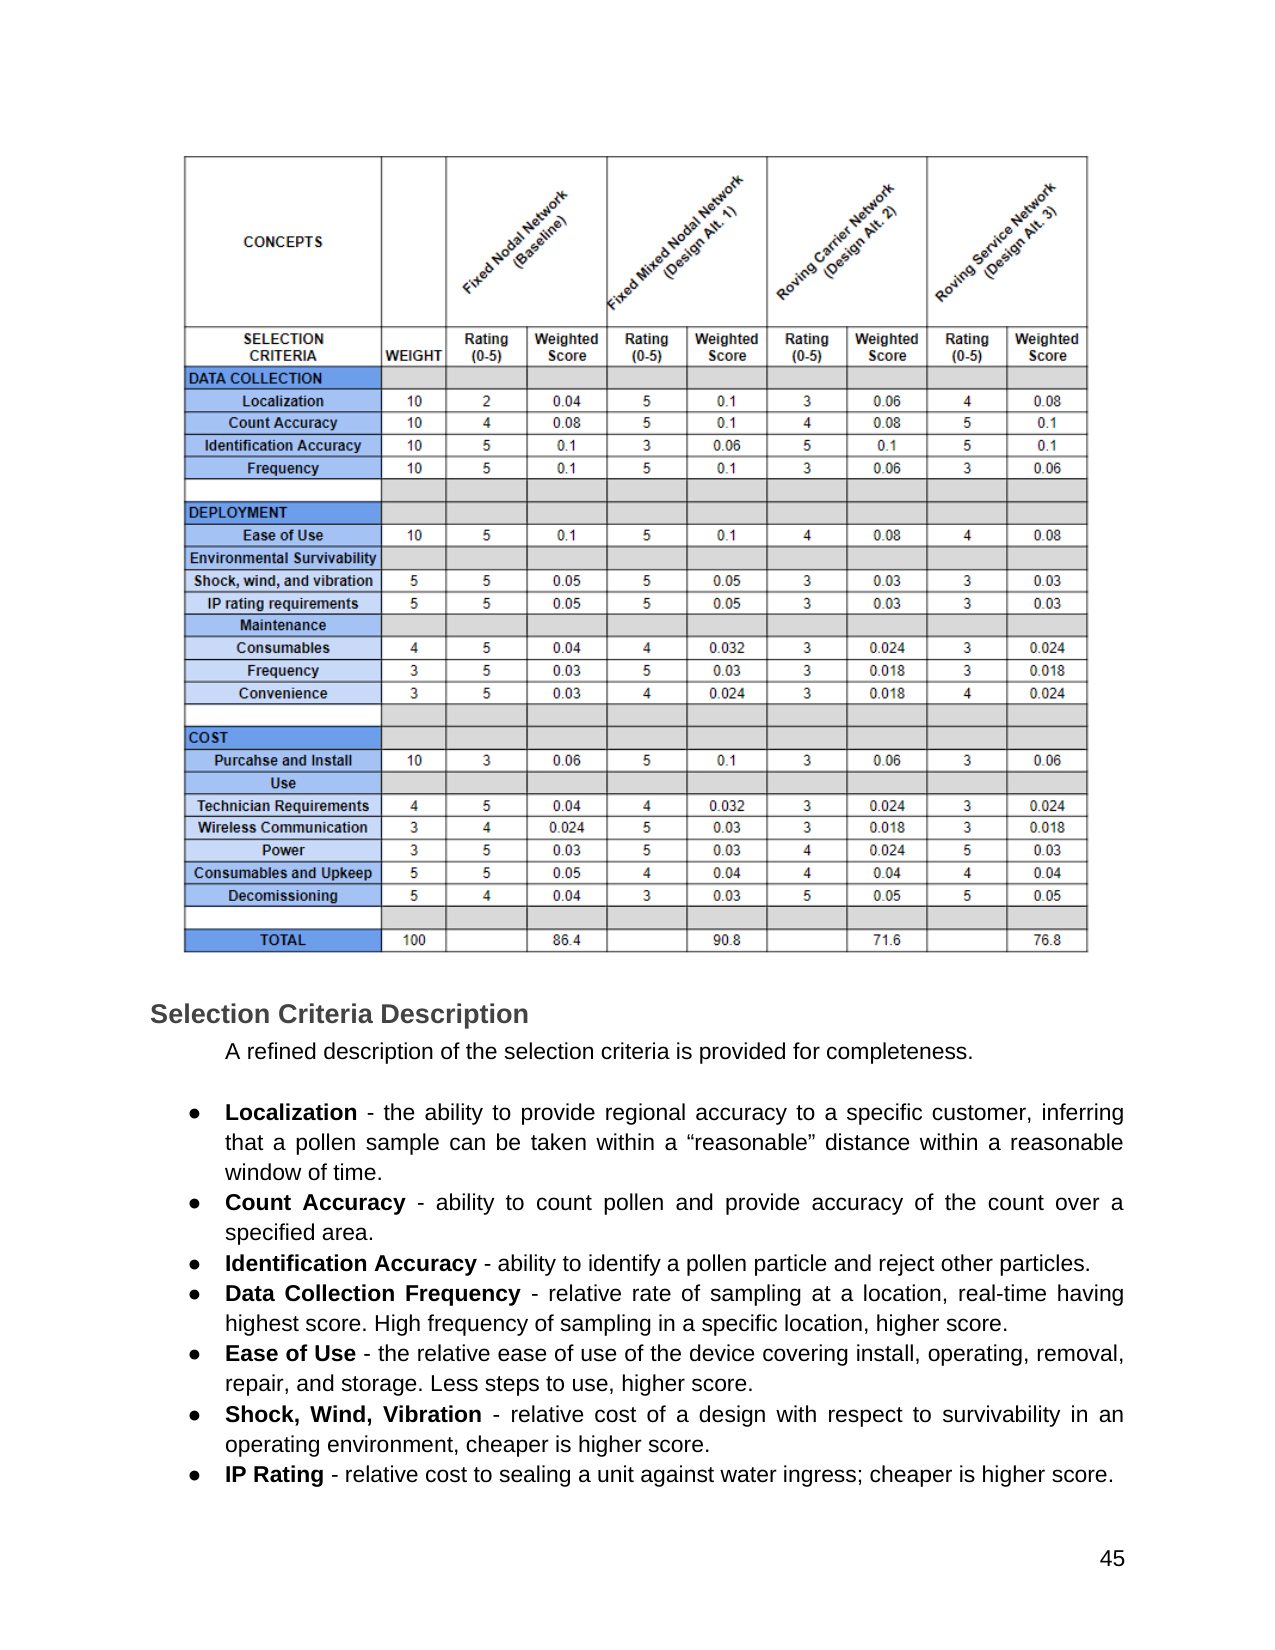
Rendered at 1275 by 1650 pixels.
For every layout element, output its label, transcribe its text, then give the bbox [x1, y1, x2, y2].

list Data Collection Frequency - relative rate of sampling at a location, real-time having highest score. High frequency of sampling in a specific location, higher score. [187, 1280, 1125, 1336]
picture [178, 150, 1097, 962]
list Localization - the ability to provide regional accuracy to a specific customer, inferring that a pollen sample can be taken within a “reasonable” distance within a reasonable window of time. [187, 1098, 1125, 1185]
subtitle Selection Criteria Description [150, 998, 1125, 1030]
list IP Rating - relative cost to sealing a unit against water ingress; cheaper is higher score. [187, 1461, 1125, 1487]
text A refined description of the selection criteria is provided for completeness. [150, 1038, 1125, 1064]
list Count Accuracy - ability to count pollen and provide accuracy of the count over a specified area. [187, 1189, 1125, 1246]
list Ease of Use - the relative ease of use of the device covering install, operating, removal, repair, and storage. Less steps to use, higher score. [187, 1340, 1125, 1397]
list Identification Accuracy - ability to identify a pollen particle and reject other particles. [187, 1249, 1125, 1276]
list Shock, Wind, Vibration - relative cost of a design with respect to survivability in an operating environment, cheaper is higher score. [187, 1401, 1125, 1457]
